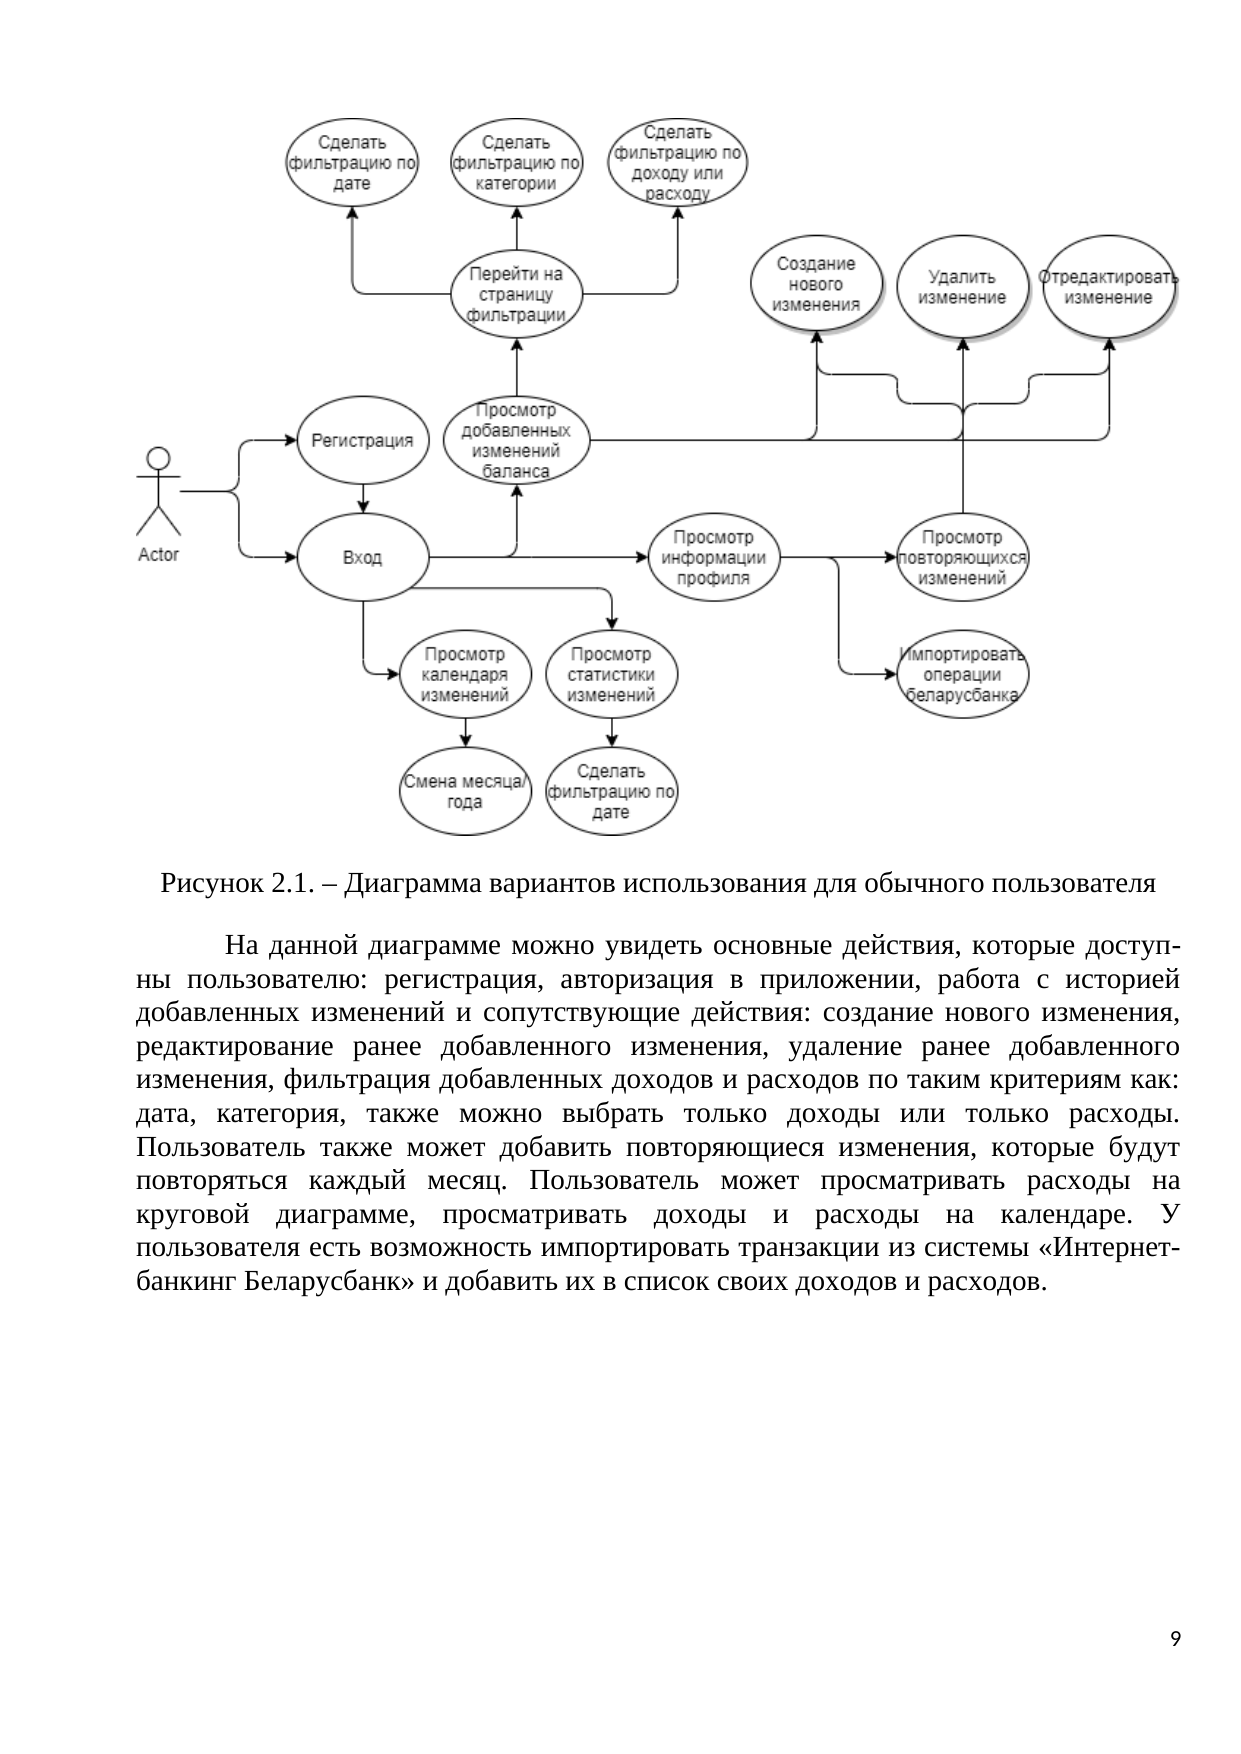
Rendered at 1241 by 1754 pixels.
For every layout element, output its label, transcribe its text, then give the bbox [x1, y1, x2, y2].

picture [136, 118, 1182, 836]
text На данной диаграмме можно увидеть основные действия, которые доступны пользователю: регистрация, авторизация в приложении, работа с историей добавленных изменений и сопутствующие действия: создание нового изменения, редактирование ранее добавленного изменения, удаление ранее добавленного изменения, фильтрация добавленных доходов и расходов по таким критериям как: дата, категория, также можно выбрать только доходы или только расходы. Пользователь также может добавить повторяющиеся изменения, которые будут повторяться каждый месяц. Пользователь может просматривать расходы на круговой диаграмме, просматривать доходы и расходы на календаре. У пользователя есть возможность импортировать транзакции из системы «Интернет-банкинг Беларусбанк» и добавить их в список своих доходов и расходов. [136, 927, 1181, 1296]
text Рисунок 2.1. – Диаграмма вариантов использования для обычного пользователя [136, 865, 1181, 898]
